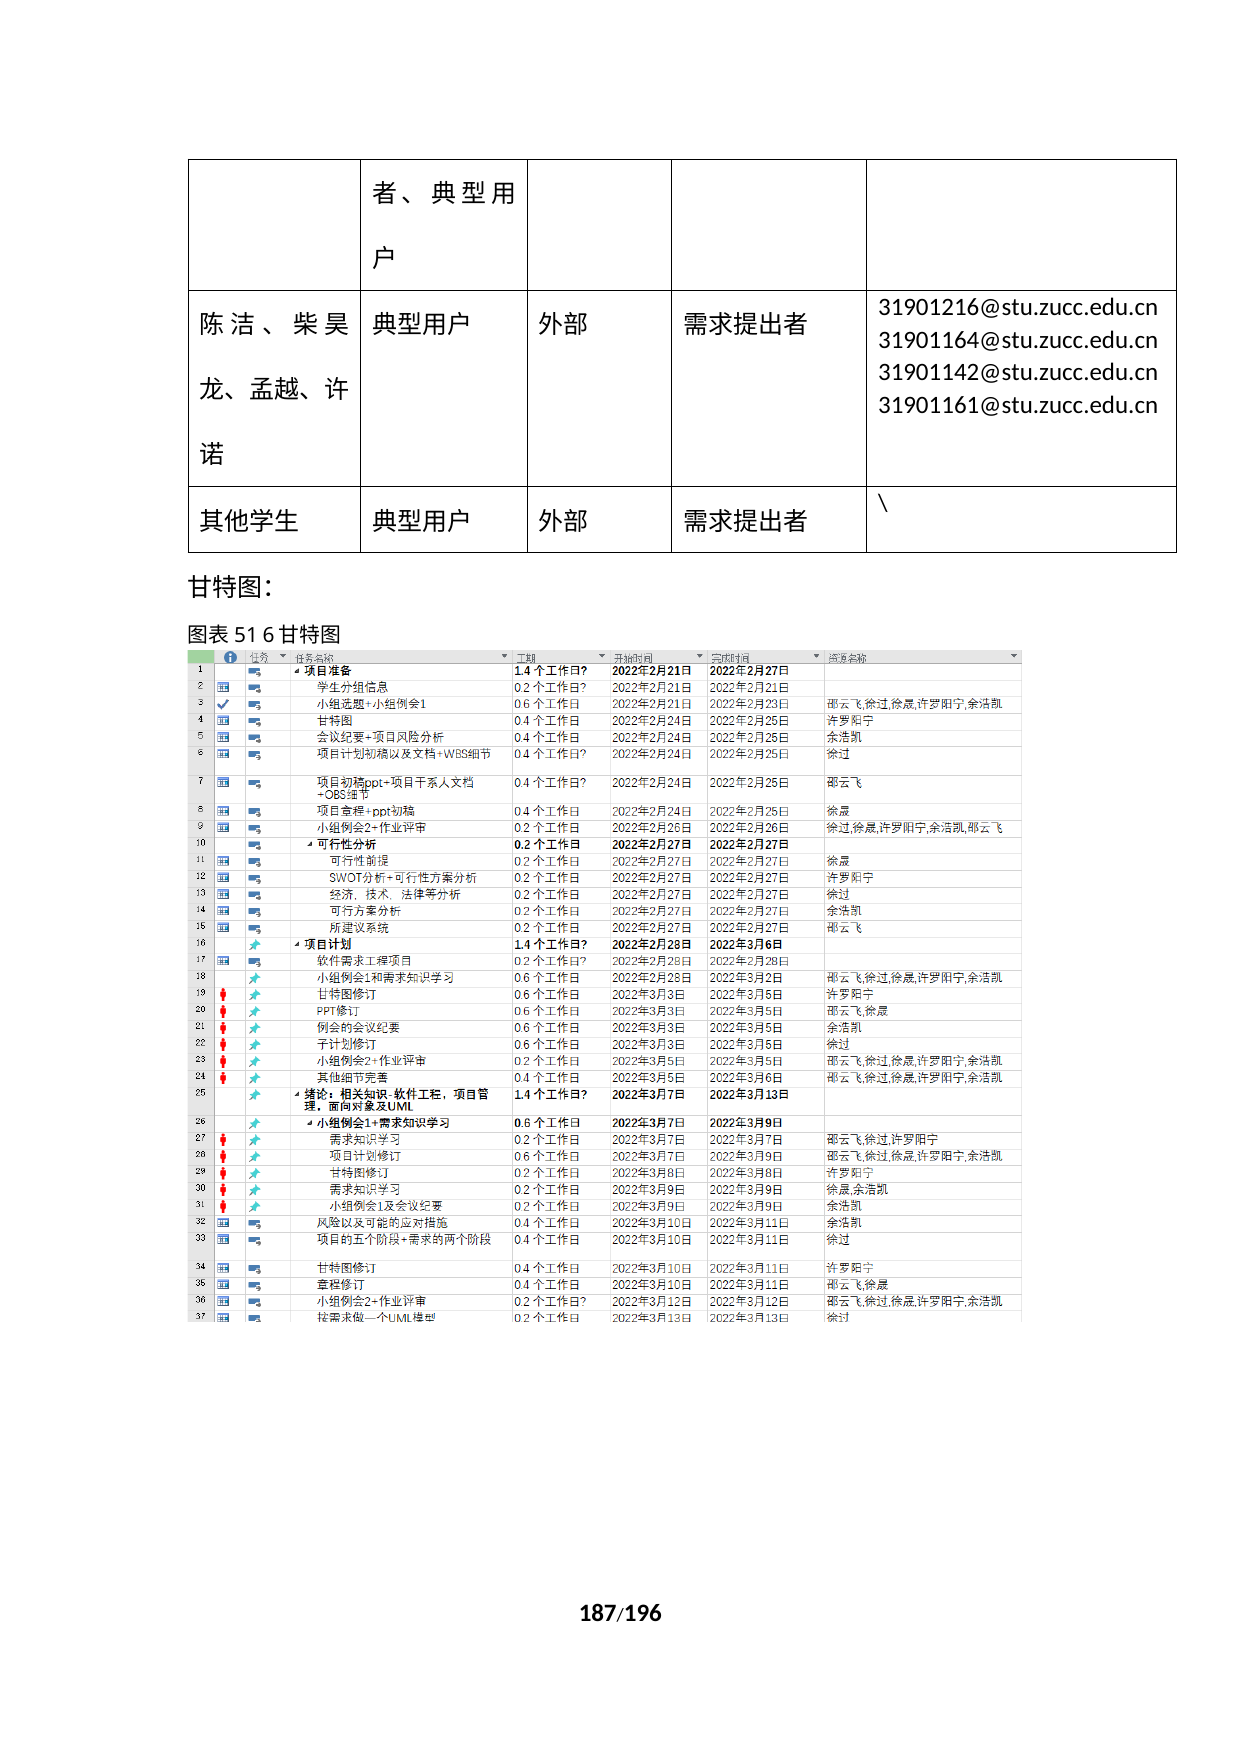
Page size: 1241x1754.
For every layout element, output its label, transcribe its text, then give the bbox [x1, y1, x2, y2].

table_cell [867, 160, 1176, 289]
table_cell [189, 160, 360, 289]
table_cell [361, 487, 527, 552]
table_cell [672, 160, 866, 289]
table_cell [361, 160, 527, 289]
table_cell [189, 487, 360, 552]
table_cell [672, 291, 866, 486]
text 甘特图： [187, 553, 1053, 618]
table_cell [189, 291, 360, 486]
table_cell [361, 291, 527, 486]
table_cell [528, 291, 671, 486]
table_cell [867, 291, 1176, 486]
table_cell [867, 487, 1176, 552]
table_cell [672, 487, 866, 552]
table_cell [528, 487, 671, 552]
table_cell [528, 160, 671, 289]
